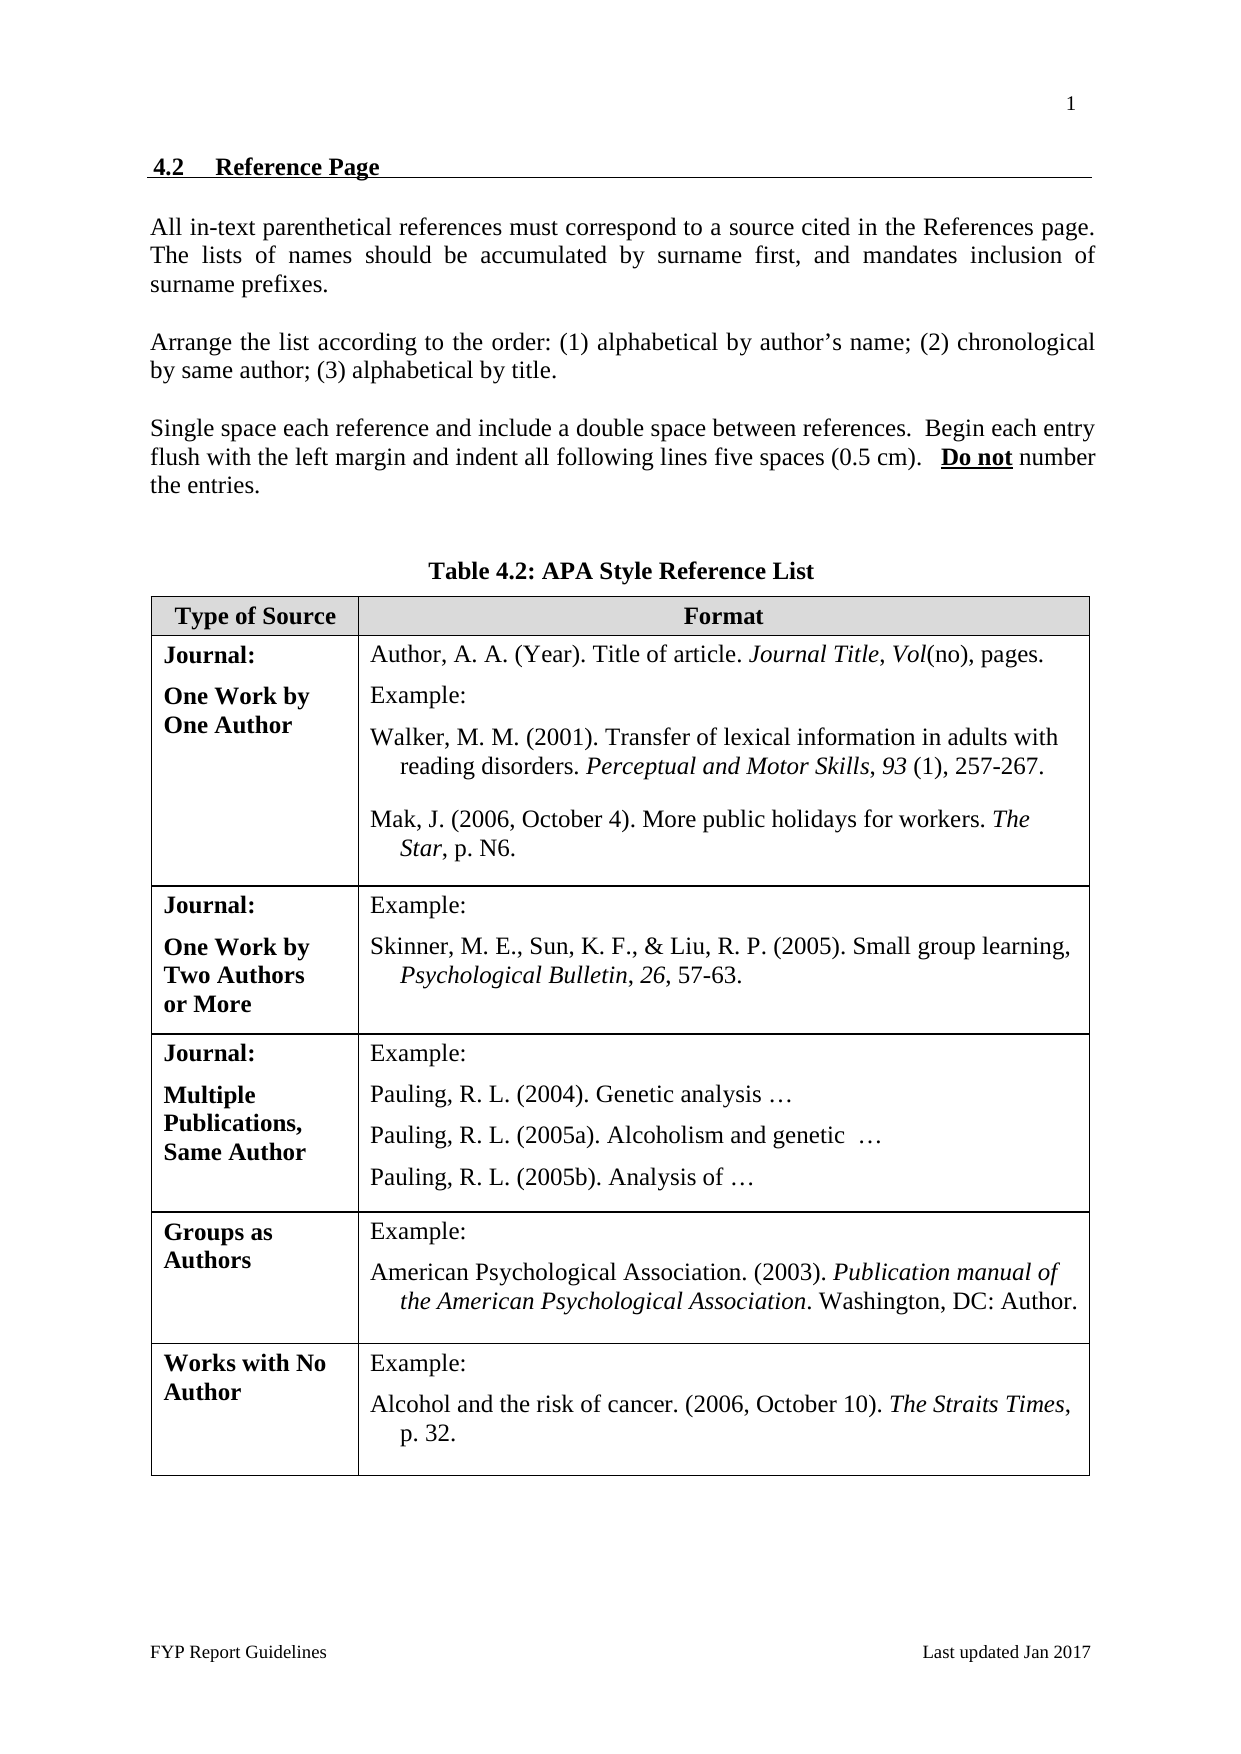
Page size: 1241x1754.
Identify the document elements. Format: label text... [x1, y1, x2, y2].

text 4.2 Reference Page [147, 152, 1105, 181]
table_cell Example: Alcohol and the risk of cancer. (2006, October 10). The Straits Times, p. 32. [359, 1344, 1089, 1475]
table_header Type of Source [152, 597, 358, 635]
table_cell Works with No Author [152, 1344, 358, 1475]
text Arrange the list according to the order: (1) alphabetical by author’s name; (2) chronological by same author; (3) alphabetical by title. [150, 327, 1095, 384]
table_cell Groups as Authors [152, 1213, 358, 1343]
table_cell Journal: Multiple Publications, Same Author [152, 1035, 358, 1211]
text All in-text parenthetical references must correspond to a source cited in the References page. The lists of names should be accumulated by surname first, and mandates inclusion of surname prefixes. [150, 212, 1096, 298]
text Table 4.2: APA Style Reference List [428, 556, 1105, 585]
table_cell Journal: One Work by Two Authors or More [152, 887, 358, 1033]
table_cell Example: Pauling, R. L. (2004). Genetic analysis … Pauling, R. L. (2005a). Alcoholism and genetic … Pauling, R. L. (2005b). Analysis of … [359, 1035, 1089, 1211]
table_cell Author, A. A. (Year). Title of article. Journal Title, Vol(no), pages. Example: Walker, M. M. (2001). Transfer of lexical information in adults with reading disorders. Perceptual and Motor Skills, 93 (1), 257-267. Mak, J. (2006, October 4). More public holidays for workers. The Star, p. N6. [359, 636, 1089, 885]
table_cell Example: American Psychological Association. (2003). Publication manual of the American Psychological Association. Washington, DC: Author. [359, 1213, 1089, 1343]
table_cell Journal: One Work by One Author [152, 636, 358, 885]
text Single space each reference and include a double space between references. Begin each entry flush with the left margin and indent all following lines five spaces (0.5 cm). Do not number the entries. [150, 413, 1096, 499]
table_cell Example: Skinner, M. E., Sun, K. F., & Liu, R. P. (2005). Small group learning, Psychological Bulletin, 26, 57-63. [359, 887, 1089, 1033]
table_header Format [359, 597, 1089, 635]
